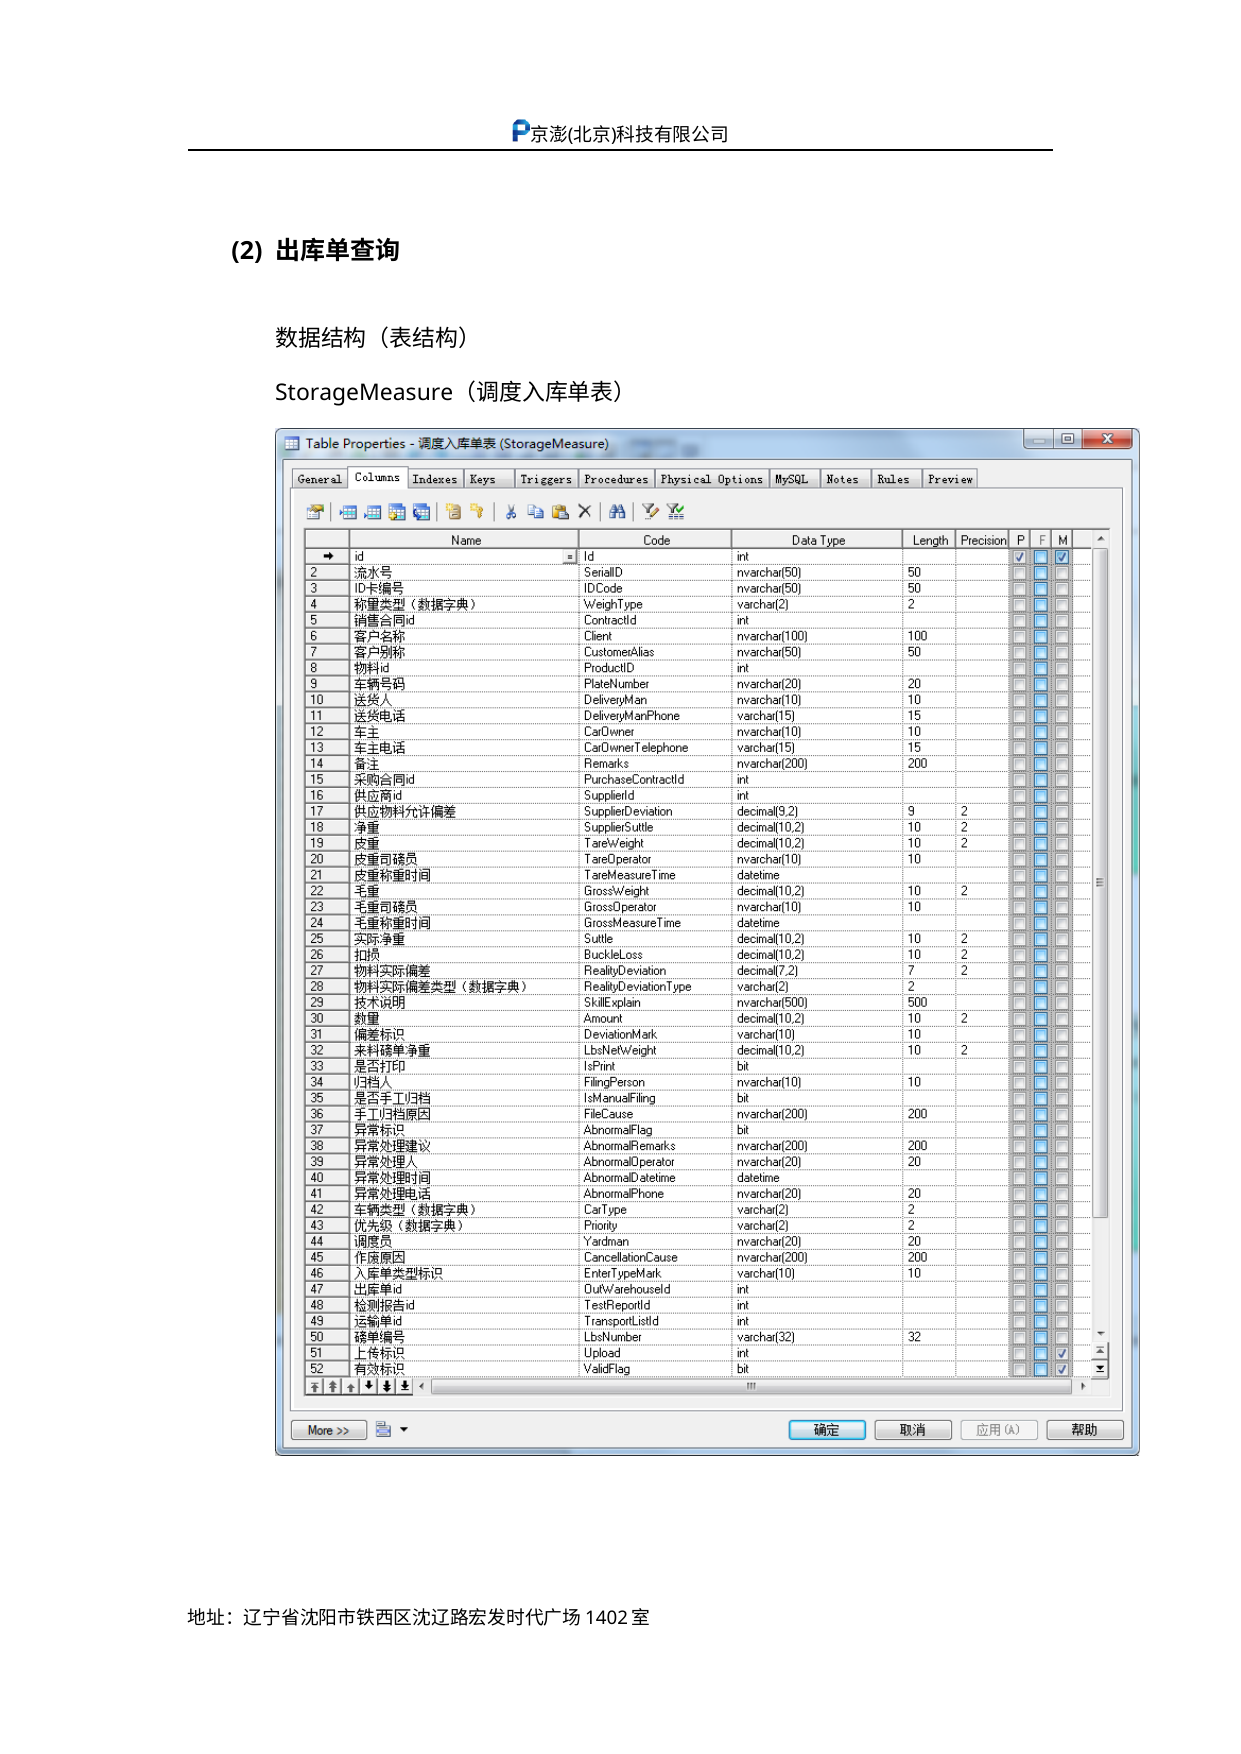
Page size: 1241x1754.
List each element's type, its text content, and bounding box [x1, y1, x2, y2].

subtitle 出库单查询 [231, 230, 1053, 267]
picture [275, 428, 1140, 1456]
list StorageMeasure（调度入库单表） [275, 374, 1053, 408]
list 数据结构（表结构） [275, 320, 1053, 353]
picture [511, 117, 530, 142]
